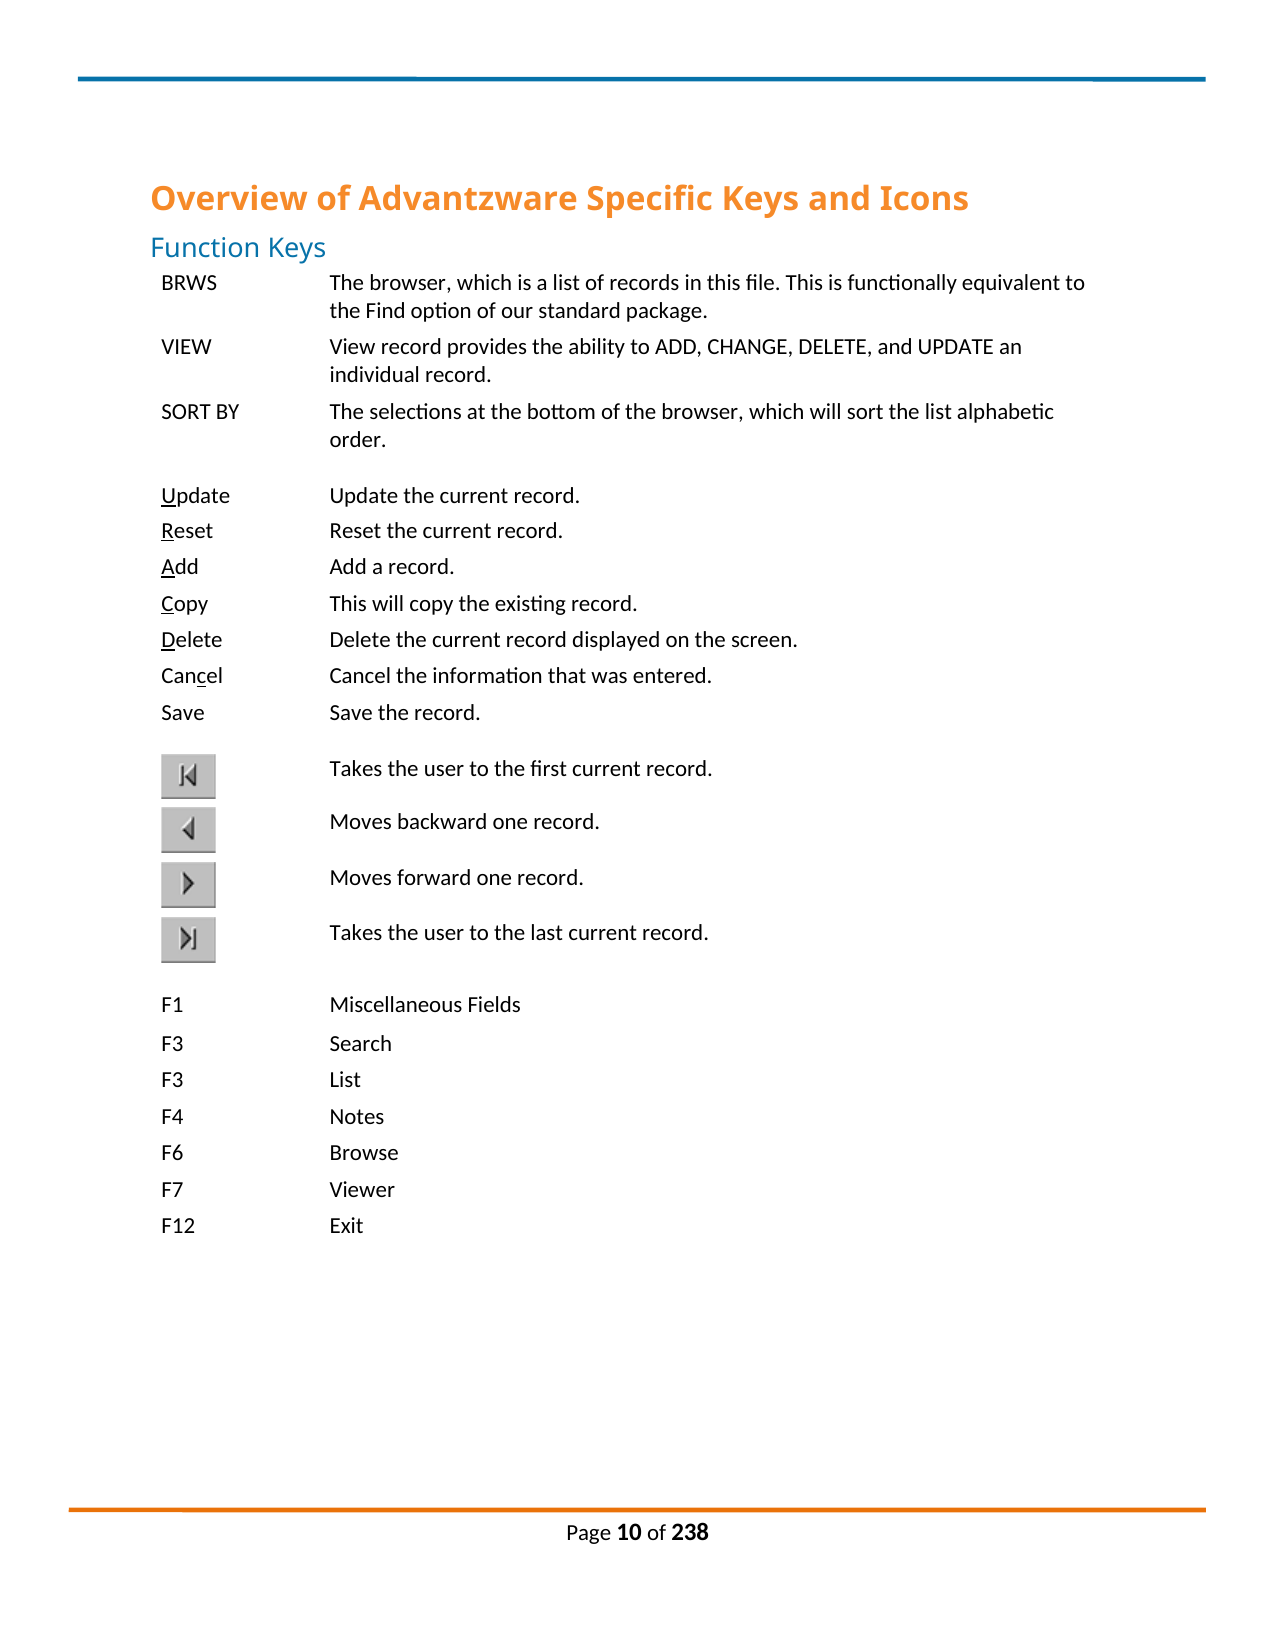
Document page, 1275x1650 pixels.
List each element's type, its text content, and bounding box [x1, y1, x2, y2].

subtitle Function Keys [150, 228, 1125, 265]
subtitle Overview of Advantzware Specific Keys and Icons [150, 175, 1125, 220]
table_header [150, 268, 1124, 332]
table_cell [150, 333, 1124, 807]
picture [161, 917, 216, 963]
picture [161, 807, 216, 853]
picture [161, 862, 216, 908]
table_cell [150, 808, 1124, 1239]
picture [161, 754, 216, 799]
